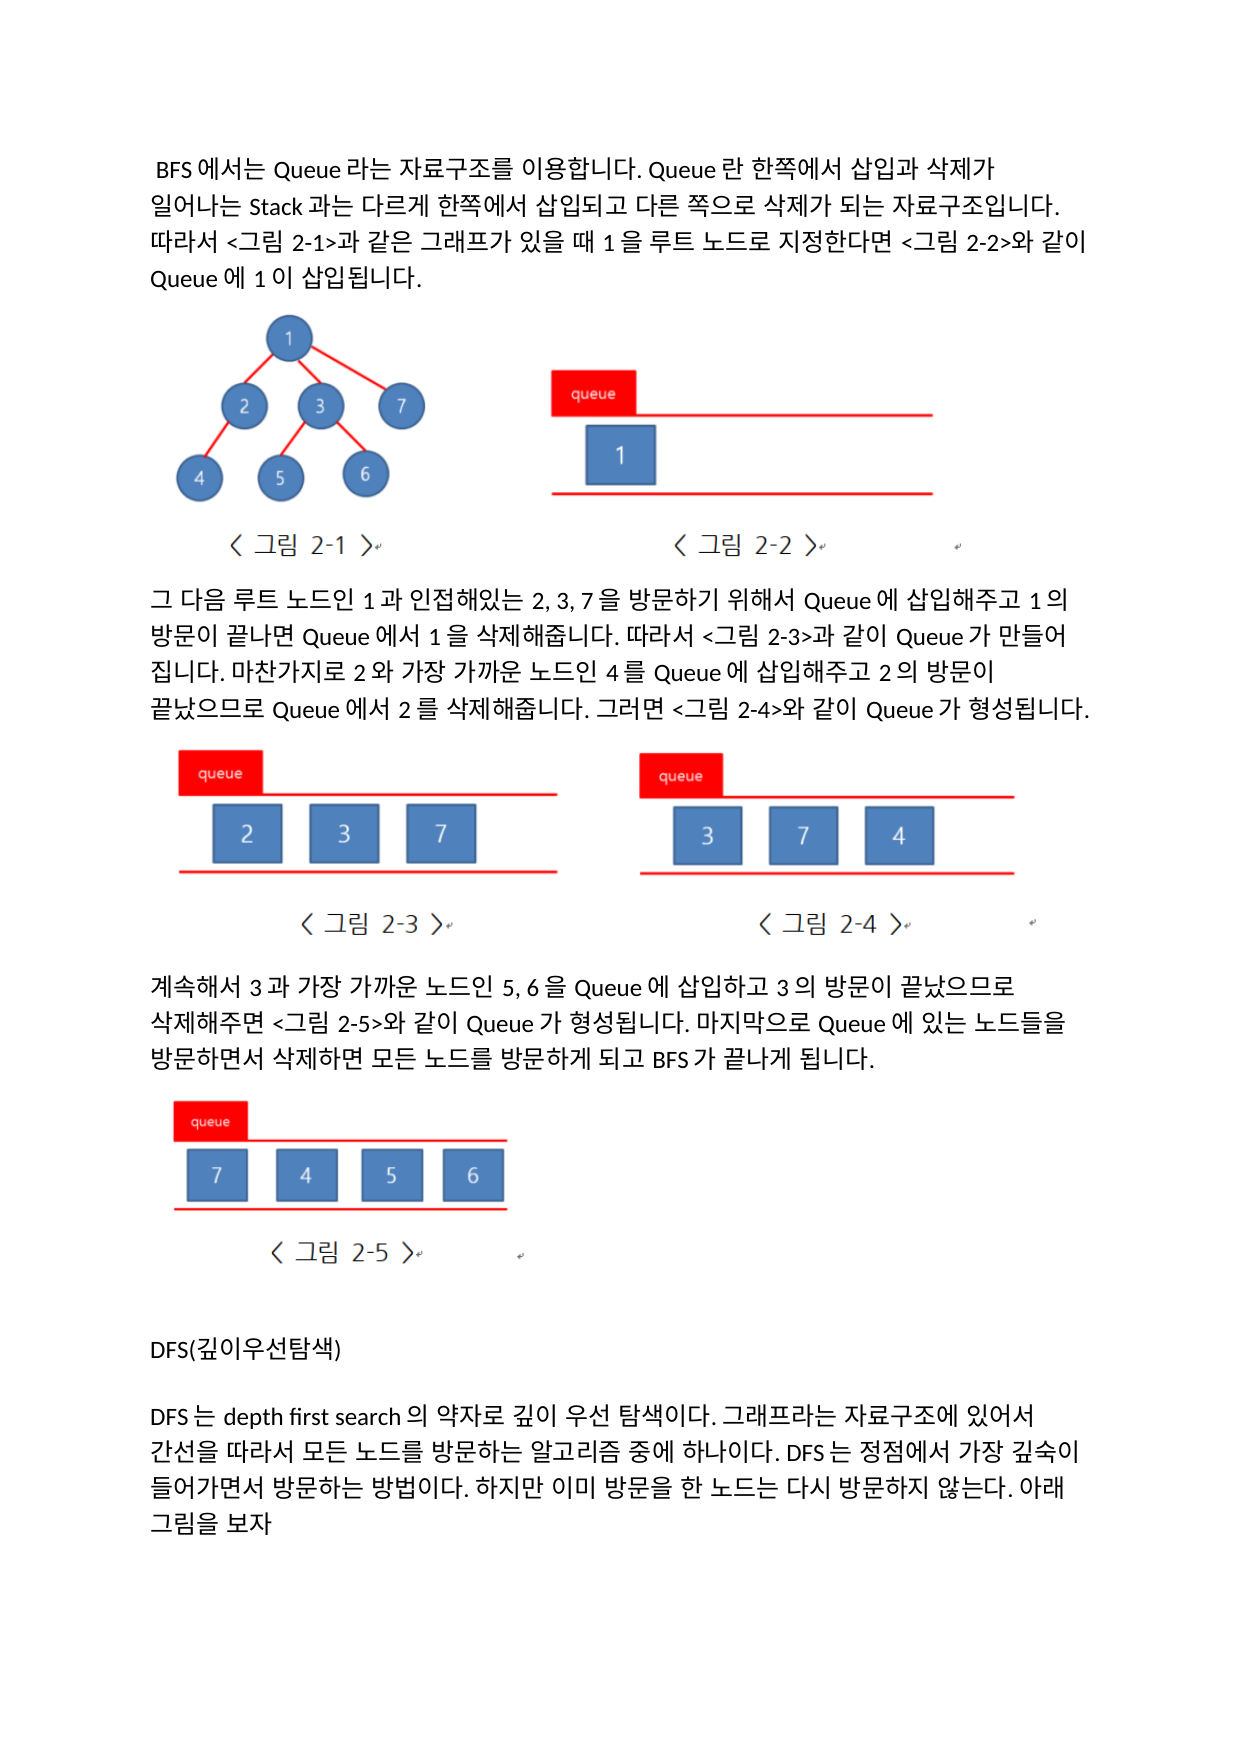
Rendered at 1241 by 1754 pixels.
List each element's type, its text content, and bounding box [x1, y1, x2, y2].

text BFS에서는 Queue라는 자료구조를 이용합니다. Queue란 한쪽에서 삽입과 삭제가 일어나는 Stack과는 다르게 한쪽에서 삽입되고 다른 쪽으로 삭제가 되는 자료구조입니다. 따라서 <그림 2-1>과 같은 그래프가 있을 때 1을 루트 노드로 지정한다면 <그림 2-2>와 같이 Queue에 1이 삽입됩니다. [150, 150, 1090, 295]
picture [155, 295, 964, 575]
text DFS는 depth first search의 약자로 깊이 우선 탐색이다. 그래프라는 자료구조에 있어서 간선을 따라서 모든 노드를 방문하는 알고리즘 중에 하나이다. DFS는 정점에서 가장 깊숙이 들어가면서 방문하는 방법이다. 하지만 이미 방문을 한 노드는 다시 방문하지 않는다. 아래 그림을 보자 [150, 1396, 1090, 1541]
picture [150, 1075, 534, 1299]
text DFS(깊이우선탐색) [150, 1329, 1090, 1366]
text 계속해서 3과 가장 가까운 노드인 5, 6을 Queue에 삽입하고 3의 방문이 끝났으므로 삭제해주면 <그림 2-5>와 같이 Queue가 형성됩니다. 마지막으로 Queue에 있는 노드들을 방문하면서 삭제하면 모든 노드를 방문하게 되고 BFS가 끝나게 됩니다. [150, 967, 1090, 1076]
picture [155, 725, 1044, 961]
text 그 다음 루트 노드인 1과 인접해있는 2, 3, 7을 방문하기 위해서 Queue에 삽입해주고 1의 방문이 끝나면 Queue에서 1을 삭제해줍니다. 따라서 <그림 2-3>과 같이 Queue가 만들어 집니다. 마찬가지로 2와 가장 가까운 노드인 4를 Queue에 삽입해주고 2의 방문이 끝났으므로 Queue에서 2를 삭제해줍니다. 그러면 <그림 2-4>와 같이 Queue가 형성됩니다. [150, 580, 1090, 725]
